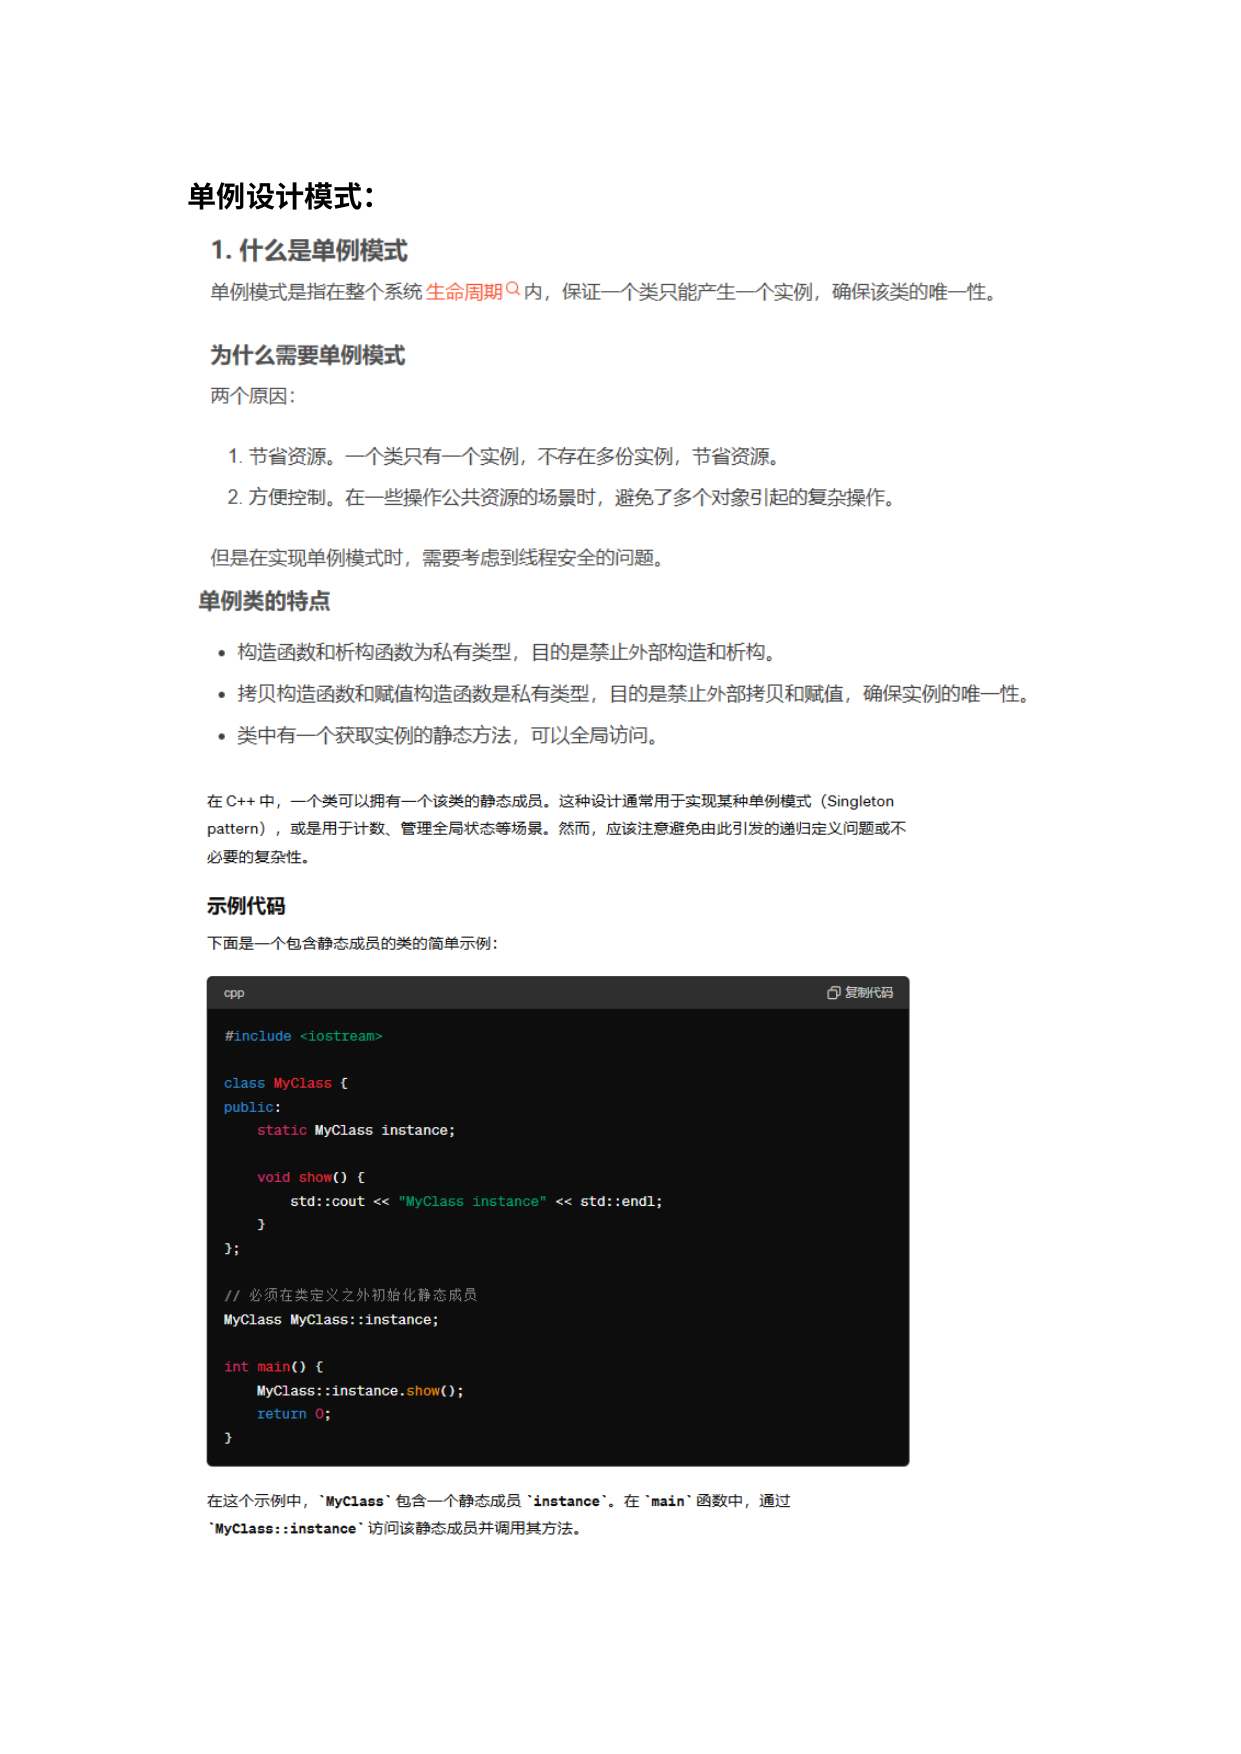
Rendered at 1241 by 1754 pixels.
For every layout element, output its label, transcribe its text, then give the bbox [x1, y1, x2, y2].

picture [187, 227, 1053, 574]
text 单例设计模式： [187, 162, 1053, 227]
picture [187, 779, 913, 1551]
picture [187, 584, 1053, 763]
